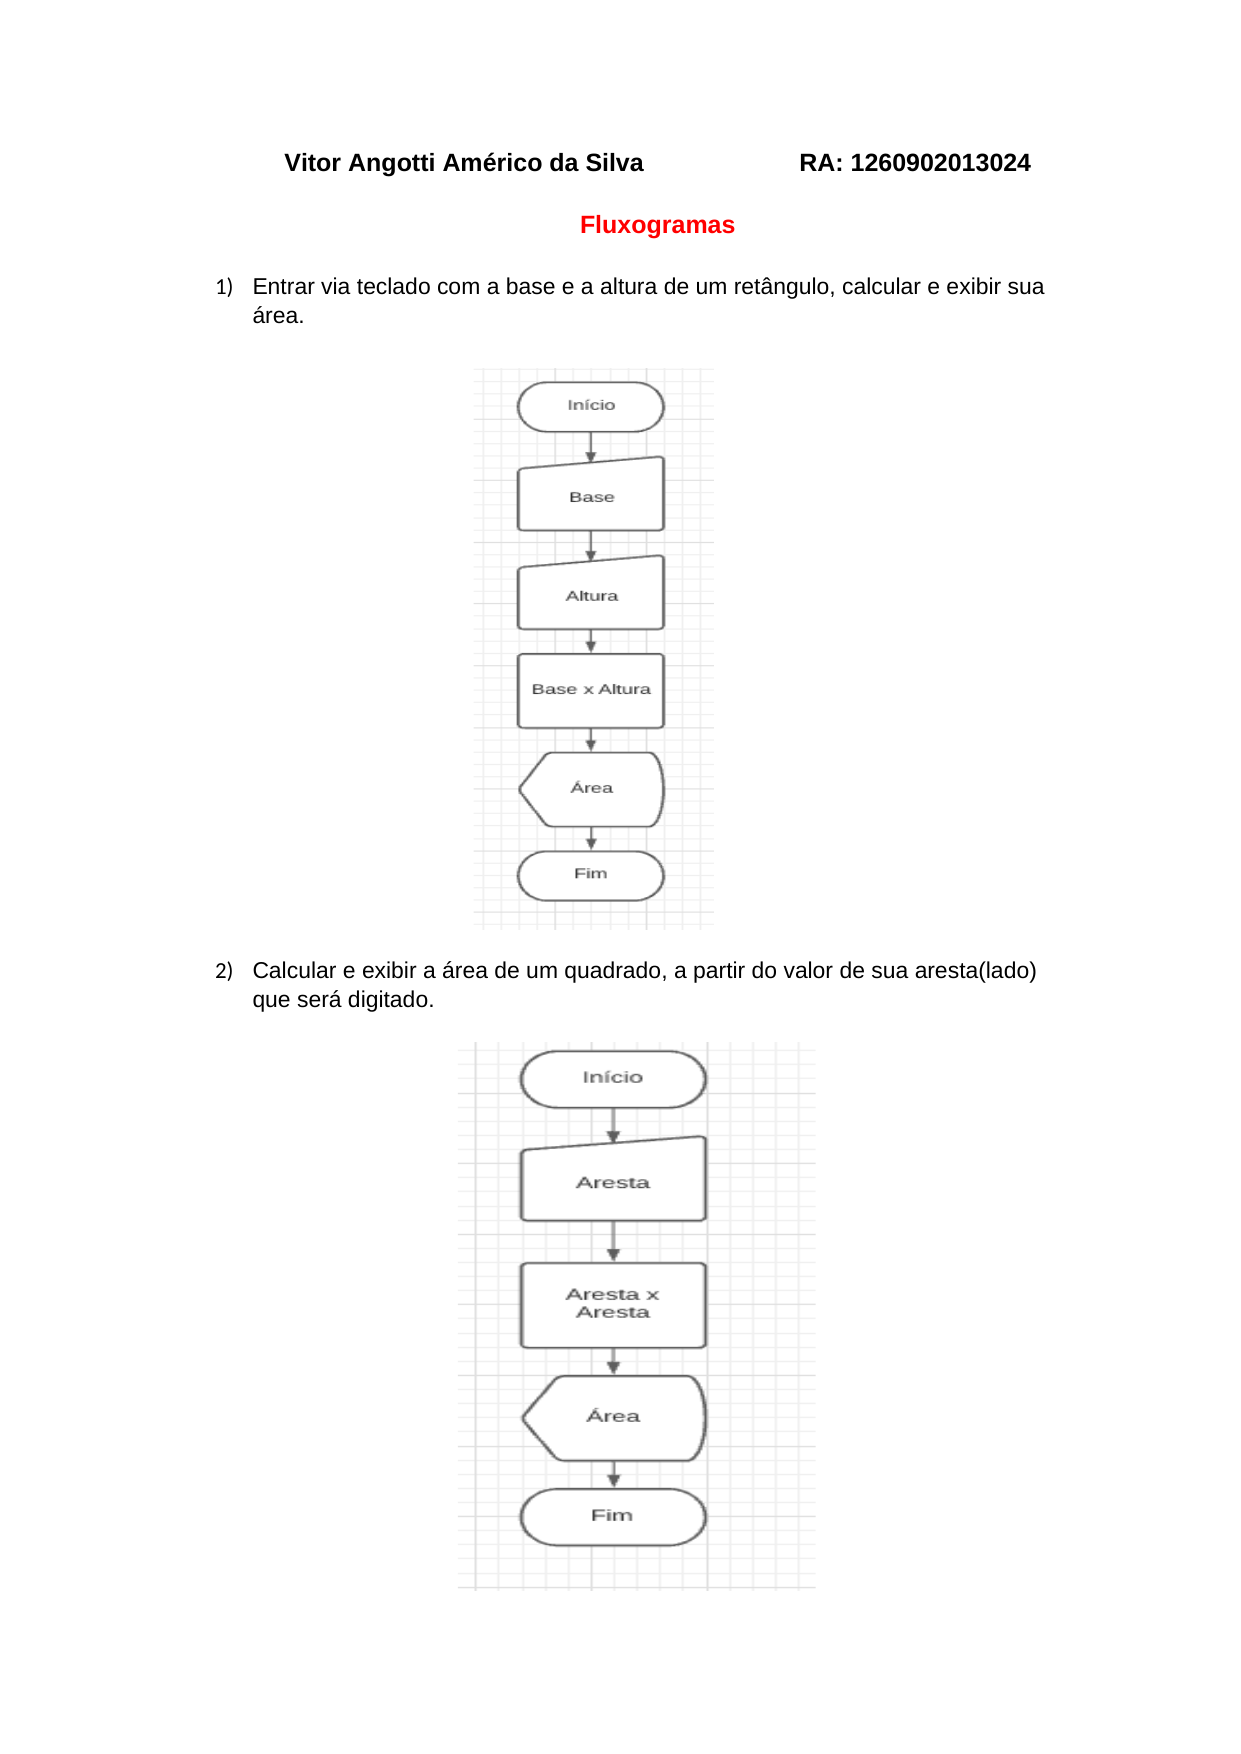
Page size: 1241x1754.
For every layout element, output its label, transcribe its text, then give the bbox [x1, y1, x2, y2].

list Fluxogramas [252, 210, 1063, 238]
picture [473, 368, 714, 930]
list Entrar via teclado com a base e a altura de um retângulo, calcular e exibir sua área. [215, 272, 1063, 328]
list Vitor Angotti Américo da Silva RA: 1260902013024 [252, 148, 1063, 176]
picture [457, 1042, 816, 1591]
list Calcular e exibir a área de um quadrado, a partir do valor de sua aresta(lado) que será digitado. [215, 956, 1063, 1013]
